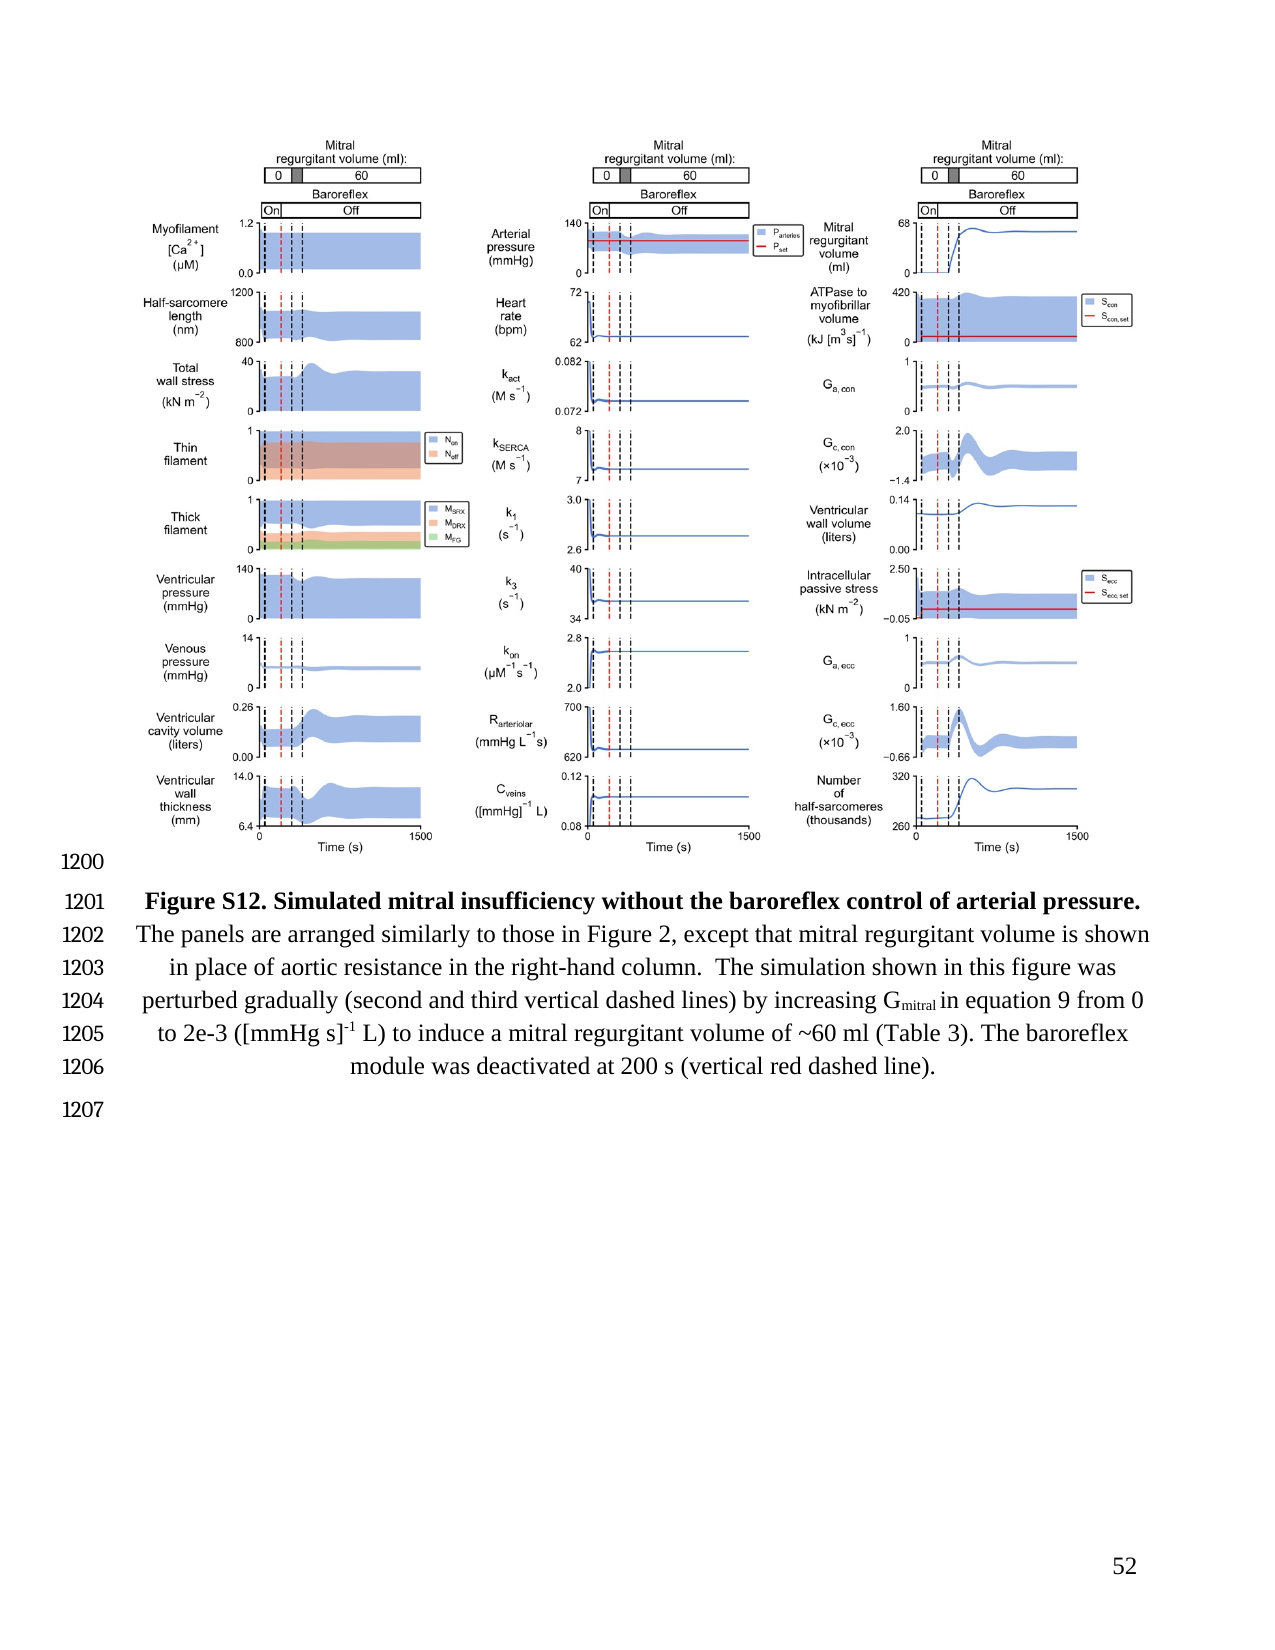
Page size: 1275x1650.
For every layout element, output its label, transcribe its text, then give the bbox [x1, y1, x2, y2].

picture [133, 118, 1152, 869]
